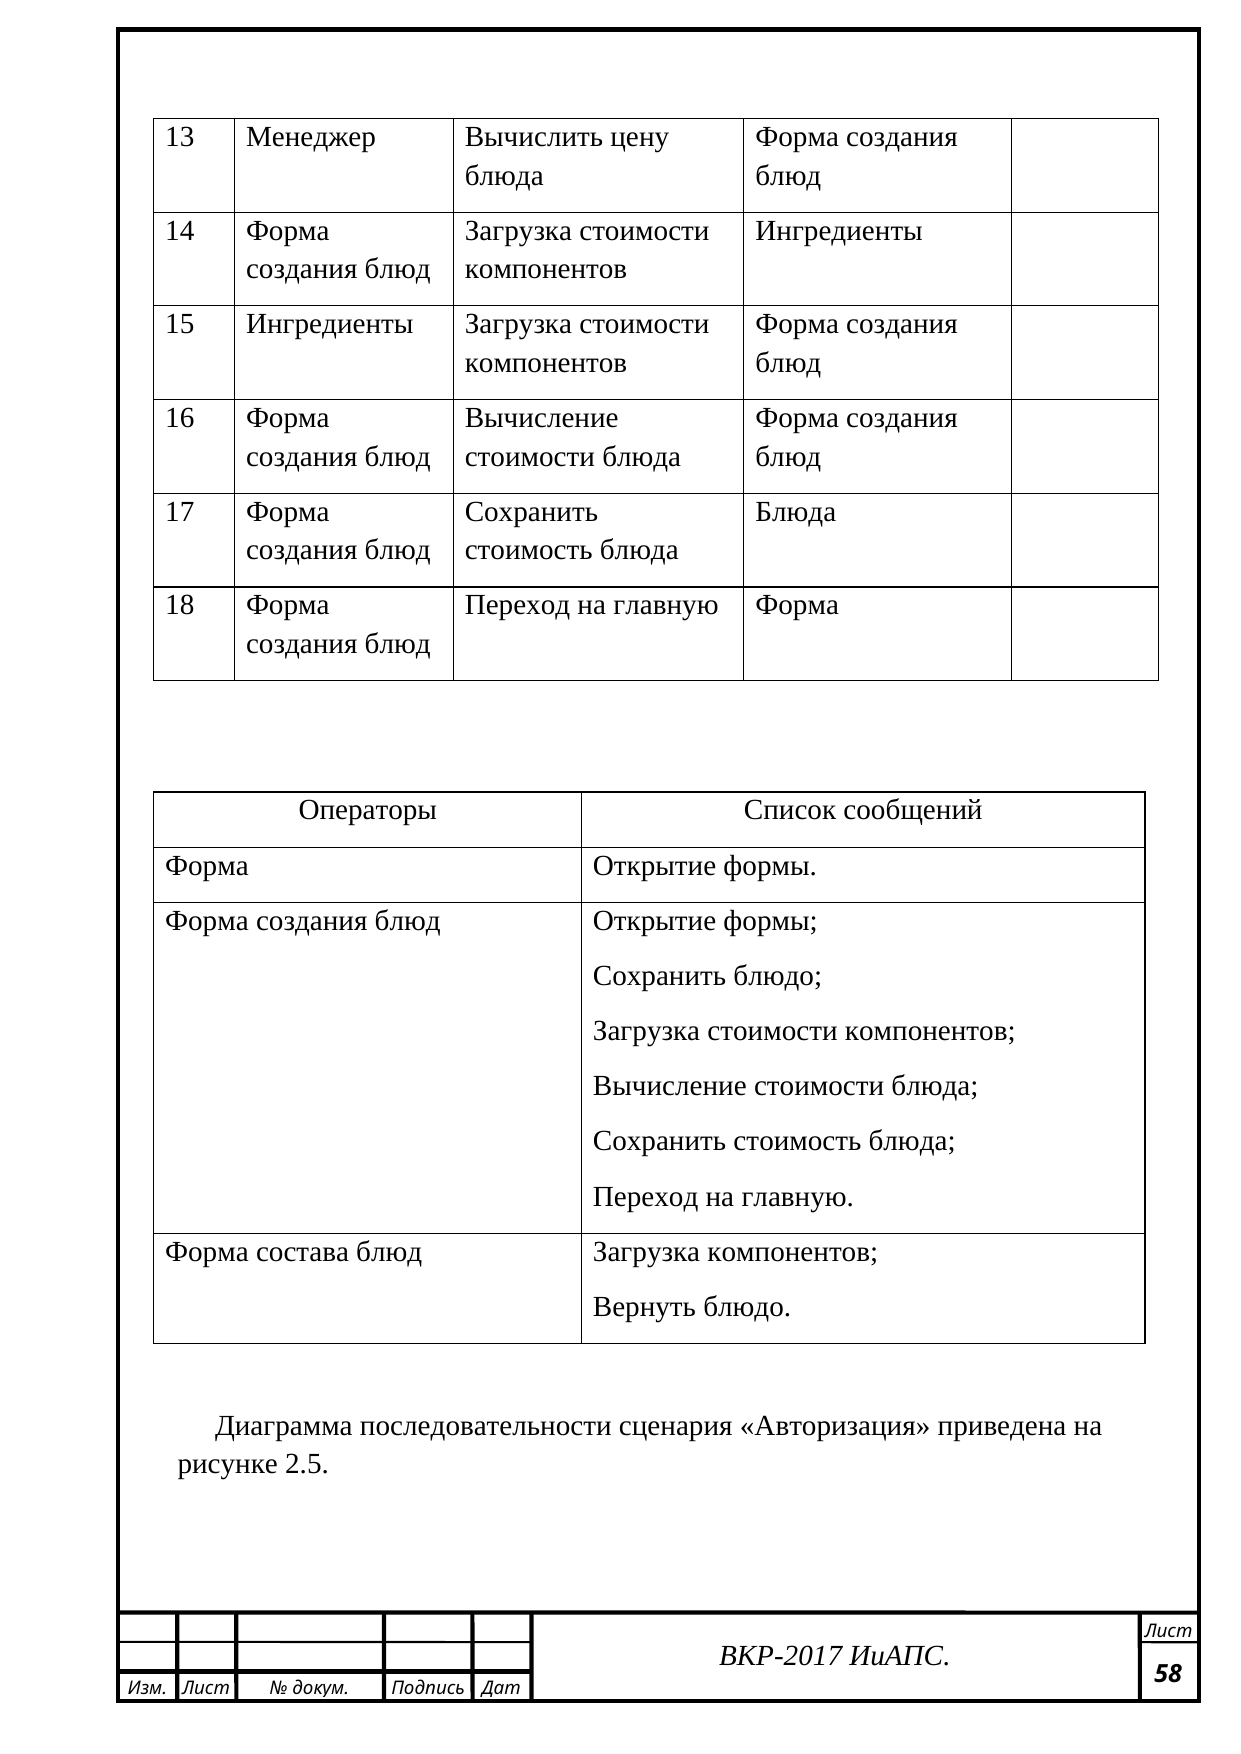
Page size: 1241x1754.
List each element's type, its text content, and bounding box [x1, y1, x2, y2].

table_cell Форма создания блюд [235, 494, 453, 586]
table_cell [1012, 119, 1158, 212]
table_cell Форма [154, 848, 581, 902]
table_cell Менеджер [235, 119, 453, 212]
table_cell 17 [154, 494, 234, 586]
table_cell Форма состава блюд [154, 1234, 581, 1343]
table_cell Загрузка стоимости компонентов [454, 306, 743, 399]
table_cell Переход на главную [454, 588, 743, 680]
table_cell Блюда [744, 494, 1011, 586]
text Диаграмма последовательности сценария «Авторизация» приведена на рисунке 2.5. [177, 1408, 1181, 1480]
table_cell Форма создания блюд [744, 306, 1011, 399]
table_cell 15 [154, 306, 234, 399]
table_cell Загрузка стоимости компонентов [454, 213, 743, 305]
table_cell 14 [154, 213, 234, 305]
table_cell [1012, 494, 1158, 586]
table_cell 13 [154, 119, 234, 212]
table_cell Форма создания блюд [154, 903, 581, 1233]
table_cell Открытие формы. [582, 848, 1144, 902]
table_cell [1012, 306, 1158, 399]
table_cell Форма создания блюд [235, 588, 453, 680]
table_cell Ингредиенты [235, 306, 453, 399]
table_cell Форма создания блюд [744, 400, 1011, 493]
table_cell Вычисление стоимости блюда [454, 400, 743, 493]
table_header Операторы [154, 793, 581, 847]
table_cell Открытие формы; Сохранить блюдо; Загрузка стоимости компонентов; Вычисление стоимости блюда; Сохранить стоимость блюда; Переход на главную. [582, 903, 1144, 1233]
table_cell Сохранить стоимость блюда [454, 494, 743, 586]
table_cell [1012, 588, 1158, 680]
table_cell Форма создания блюд [235, 400, 453, 493]
table_cell 18 [154, 588, 234, 680]
table_cell Форма создания блюд [235, 213, 453, 305]
table_cell Ингредиенты [744, 213, 1011, 305]
table_cell Вычислить цену блюда [454, 119, 743, 212]
table_header Список сообщений [582, 793, 1144, 847]
table_cell Загрузка компонентов; Вернуть блюдо. [582, 1234, 1144, 1343]
table_cell 16 [154, 400, 234, 493]
table_cell [1012, 213, 1158, 305]
table_cell Форма создания блюд [744, 119, 1011, 212]
table_cell Форма [744, 588, 1011, 680]
table_cell [1012, 400, 1158, 493]
